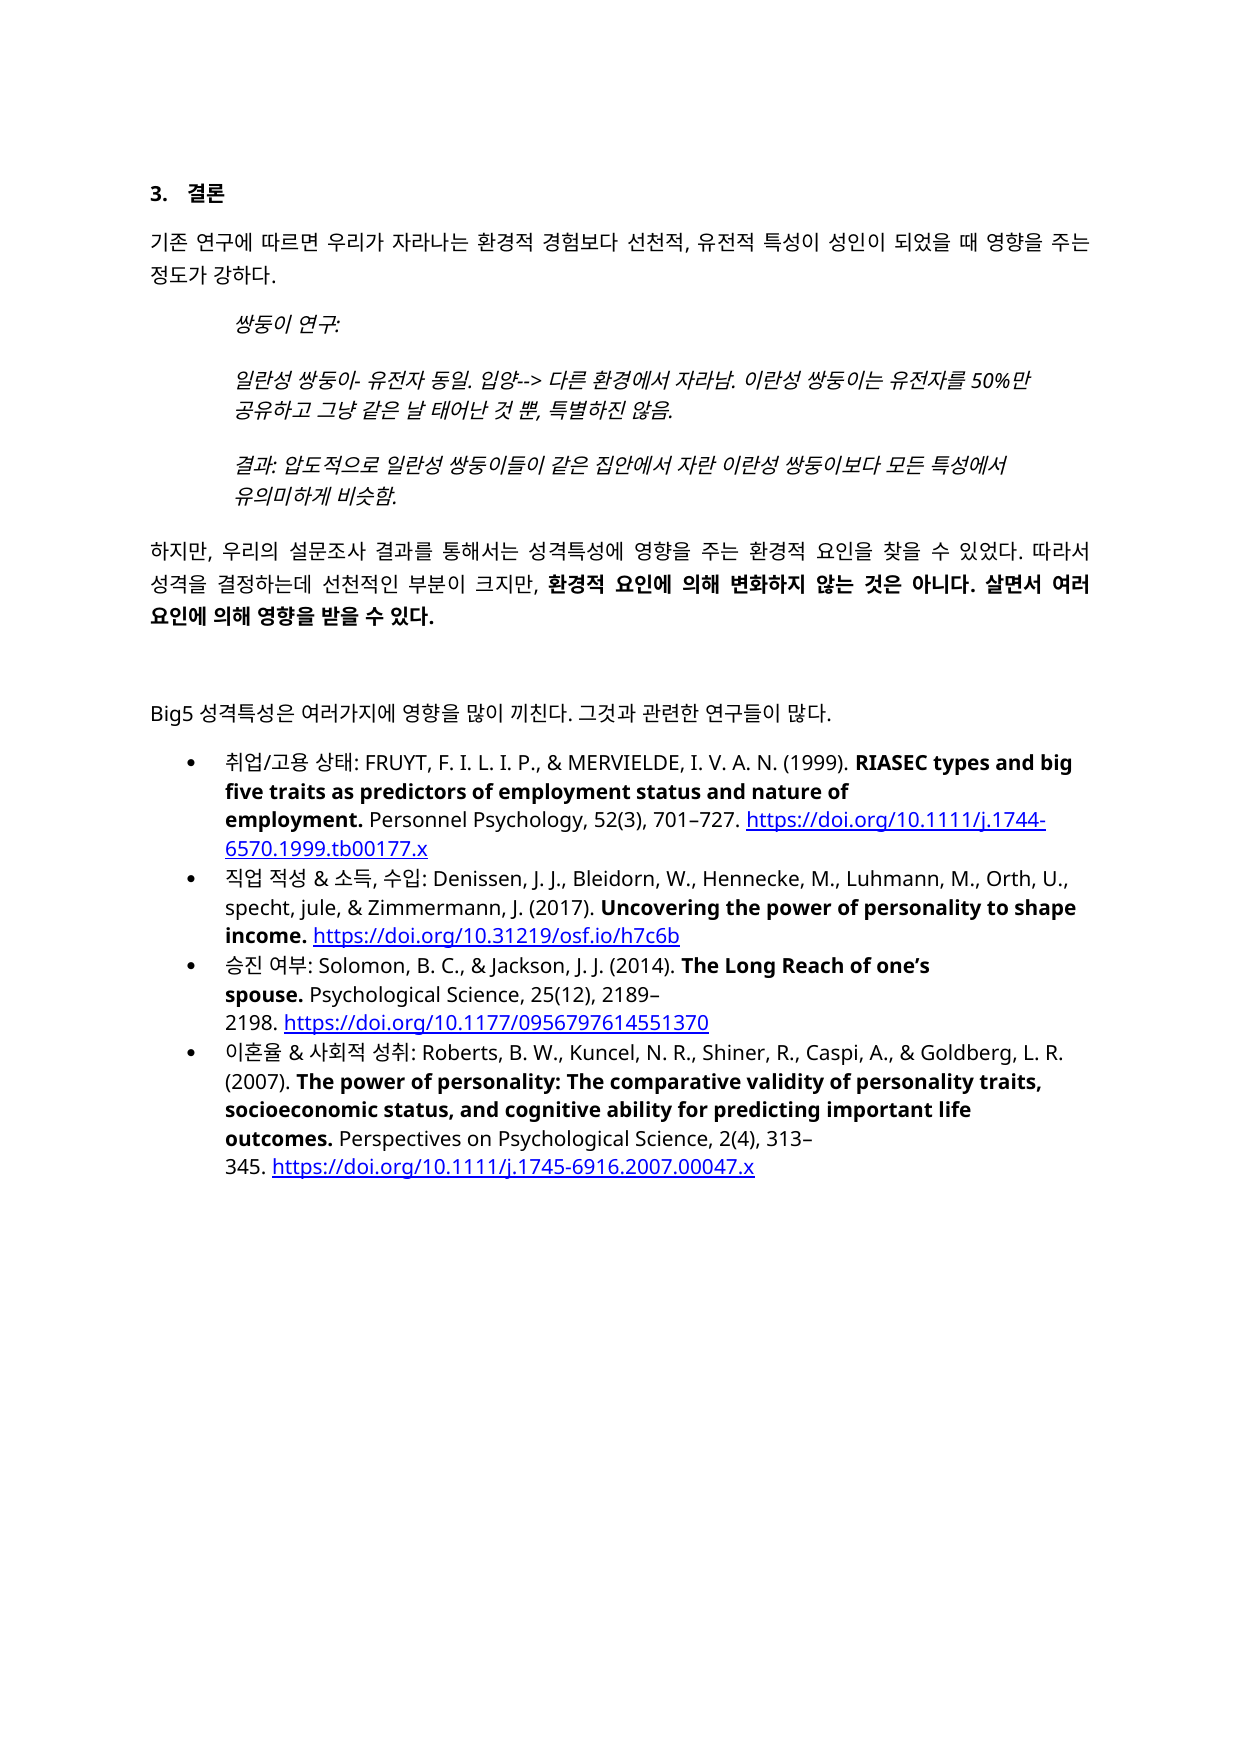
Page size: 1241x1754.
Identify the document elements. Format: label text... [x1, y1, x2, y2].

text 쌍둥이 연구: [233, 309, 1090, 339]
list 결론 [150, 177, 1090, 207]
text Big5 성격특성은 여러가지에 영향을 많이 끼친다. 그것과 관련한 연구들이 많다. [150, 697, 1090, 728]
list 승진 여부: Solomon, B. C., & Jackson, J. J. (2014). The Long Reach of one’s spouse. Psychological Science, 25(12), 2189–2198. https://doi.org/10.1177/0956797614551370 [187, 949, 1090, 1037]
list 취업/고용 상태: FRUYT, F. I. L. I. P., & MERVIELDE, I. V. A. N. (1999). RIASEC types and big five traits as predictors of employment status and nature of employment. Personnel Psychology, 52(3), 701–727. https://doi.org/10.1111/j.1744-6570.1999.tb00177.x [187, 747, 1090, 862]
text 하지만, 우리의 설문조사 결과를 통해서는 성격특성에 영향을 주는 환경적 요인을 찾을 수 있었다. 따라서 성격을 결정하는데 선천적인 부분이 크지만, 환경적 요인에 의해 변화하지 않는 것은 아니다. 살면서 여러 요인에 의해 영향을 받을 수 있다. [150, 535, 1090, 631]
text 결과: 압도적으로 일란성 쌍둥이들이 같은 집안에서 자란 이란성 쌍둥이보다 모든 특성에서 유의미하게 비슷함. [233, 449, 1090, 510]
text 일란성 쌍둥이- 유전자 동일. 입양--> 다른 환경에서 자라남. 이란성 쌍둥이는 유전자를 50%만 공유하고 그냥 같은 날 태어난 것 뿐, 특별하진 않음. [233, 364, 1090, 424]
list 직업 적성 & 소득, 수입: Denissen, J. J., Bleidorn, W., Hennecke, M., Luhmann, M., Orth, U., specht, jule, & Zimmermann, J. (2017). Uncovering the power of personality to shape income. https://doi.org/10.31219/osf.io/h7c6b [187, 862, 1090, 949]
list 이혼율 & 사회적 성취: Roberts, B. W., Kuncel, N. R., Shiner, R., Caspi, A., & Goldberg, L. R. (2007). The power of personality: The comparative validity of personality traits, socioeconomic status, and cognitive ability for predicting important life outcomes. Perspectives on Psychological Science, 2(4), 313–345. https://doi.org/10.1111/j.1745-6916.2007.00047.x [187, 1037, 1090, 1181]
text 기존 연구에 따르면 우리가 자라나는 환경적 경험보다 선천적, 유전적 특성이 성인이 되었을 때 영향을 주는 정도가 강하다. [150, 227, 1090, 289]
